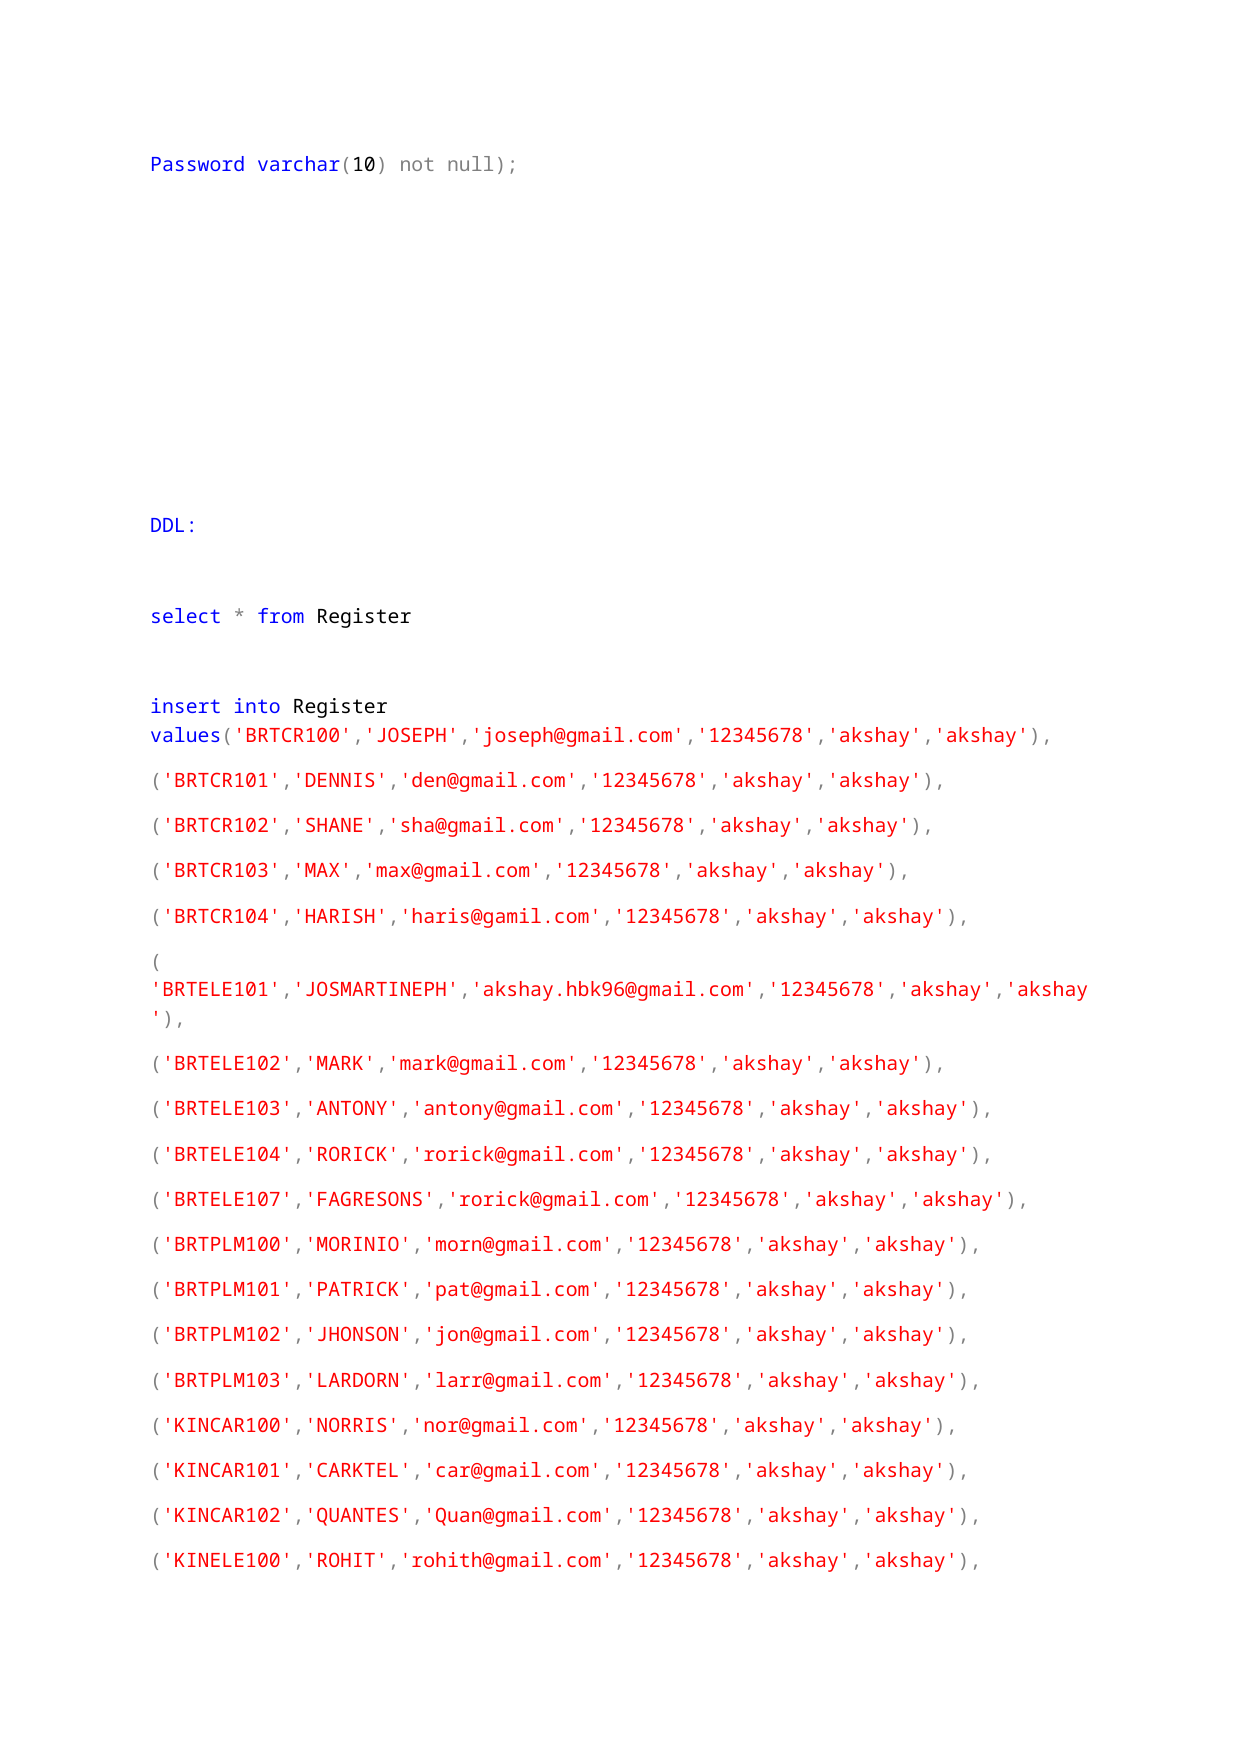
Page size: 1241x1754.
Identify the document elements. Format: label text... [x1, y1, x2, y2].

text ('BRTCR104','HARISH','haris@gamil.com','12345678','akshay','akshay'), [150, 902, 1090, 929]
text ('KINCAR102','QUANTES','Quan@gmail.com','12345678','akshay','akshay'), [150, 1501, 1090, 1528]
text ('BRTCR101','DENNIS','den@gmail.com','12345678','akshay','akshay'), [150, 766, 1090, 793]
text select * from Register [150, 602, 1090, 629]
text ('BRTELE107','FAGRESONS','rorick@gmail.com','12345678','akshay','akshay'), [150, 1185, 1090, 1212]
text ('BRTPLM101','PATRICK','pat@gmail.com','12345678','akshay','akshay'), [150, 1275, 1090, 1302]
text insert into Register values('BRTCR100','JOSEPH','joseph@gmail.com','12345678','akshay','akshay'), [150, 692, 1090, 748]
text DDL: [150, 512, 1090, 539]
text ('BRTCR103','MAX','max@gmail.com','12345678','akshay','akshay'), [150, 857, 1090, 884]
text ('BRTCR102','SHANE','sha@gmail.com','12345678','akshay','akshay'), [150, 811, 1090, 838]
text ('BRTPLM103','LARDORN','larr@gmail.com','12345678','akshay','akshay'), [150, 1366, 1090, 1393]
text ('BRTELE104','RORICK','rorick@gmail.com','12345678','akshay','akshay'), [150, 1140, 1090, 1167]
text ('KINCAR101','CARKTEL','car@gmail.com','12345678','akshay','akshay'), [150, 1456, 1090, 1483]
text ('KINCAR100','NORRIS','nor@gmail.com','12345678','akshay','akshay'), [150, 1411, 1090, 1438]
text ('KINELE100','ROHIT','rohith@gmail.com','12345678','akshay','akshay'), [150, 1547, 1090, 1574]
text ('BRTPLM100','MORINIO','morn@gmail.com','12345678','akshay','akshay'), [150, 1230, 1090, 1257]
text ('BRTELE101','JOSMARTINEPH','akshay.hbk96@gmail.com','12345678','akshay','akshay'), [150, 947, 1090, 1031]
text ('BRTELE102','MARK','mark@gmail.com','12345678','akshay','akshay'), [150, 1049, 1090, 1076]
text ('BRTPLM102','JHONSON','jon@gmail.com','12345678','akshay','akshay'), [150, 1321, 1090, 1348]
text ('BRTELE103','ANTONY','antony@gmail.com','12345678','akshay','akshay'), [150, 1094, 1090, 1122]
text Password varchar(10) not null); [150, 150, 1090, 177]
